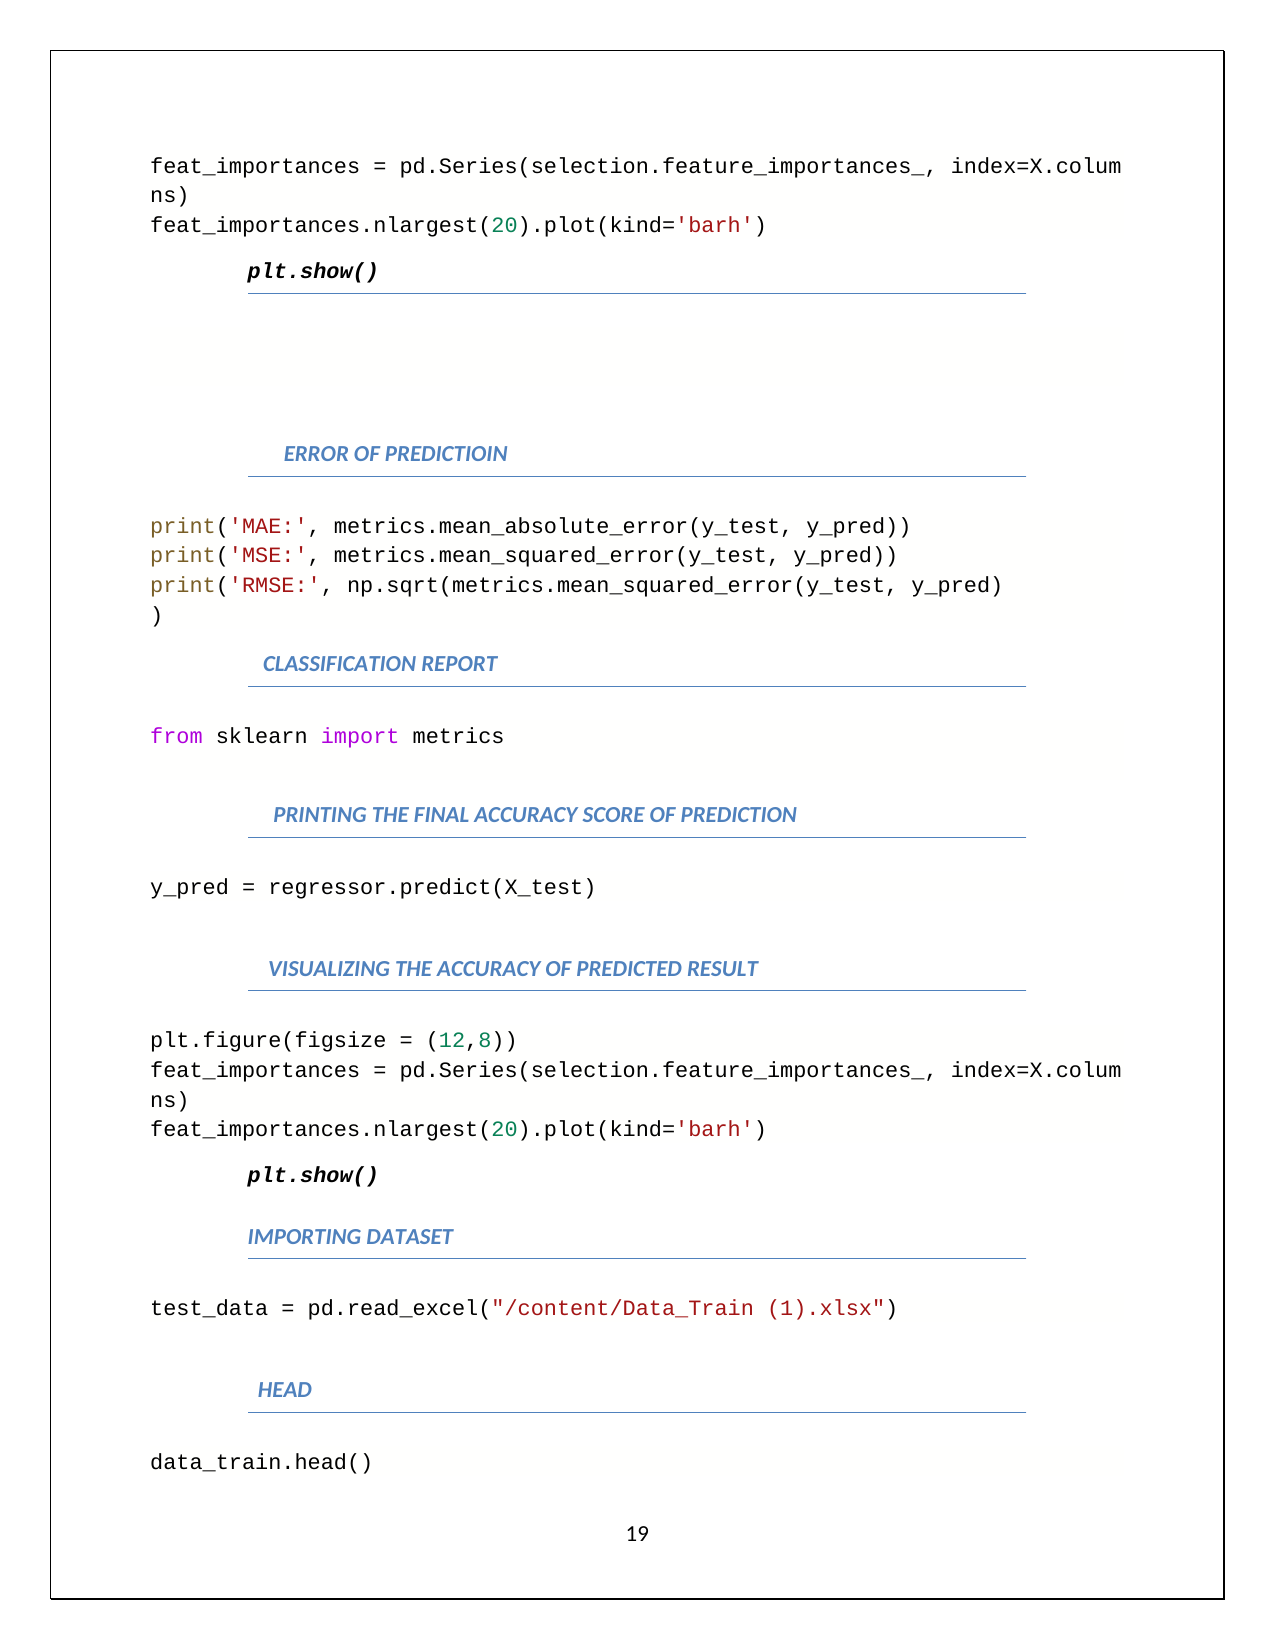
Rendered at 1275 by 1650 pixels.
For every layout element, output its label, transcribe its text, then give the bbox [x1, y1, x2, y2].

text HEAD [247, 1375, 1026, 1413]
text feat_importances = pd.Series(selection.feature_importances_, index=X.columns) [150, 150, 1124, 209]
text feat_importances.nlargest(20).plot(kind='barh') [150, 1114, 1124, 1143]
text from sklearn import metrics [150, 720, 1124, 750]
text ) [150, 599, 1124, 629]
text data_train.head() [150, 1446, 1124, 1476]
text test_data = pd.read_excel("/content/Data_Train (1).xlsx") [150, 1293, 1124, 1322]
text PRINTING THE FINAL ACCURACY SCORE OF PREDICTION [247, 801, 1026, 838]
text VISUALIZING THE ACCURACY OF PREDICTED RESULT [247, 954, 1026, 991]
text print('RMSE:', np.sqrt(metrics.mean_squared_error(y_test, y_pred) [150, 569, 1124, 599]
text print('MSE:', metrics.mean_squared_error(y_test, y_pred)) [150, 540, 1124, 569]
text feat_importances = pd.Series(selection.feature_importances_, index=X.columns) [150, 1054, 1124, 1114]
text plt.show() [247, 260, 1026, 294]
text plt.show() [247, 1164, 1026, 1189]
text plt.figure(figsize = (12,8)) [150, 1025, 1124, 1054]
text feat_importances.nlargest(20).plot(kind='barh') [150, 209, 1124, 239]
text print('MAE:', metrics.mean_absolute_error(y_test, y_pred)) [150, 510, 1124, 540]
text y_pred = regressor.predict(X_test) [150, 871, 1124, 901]
text IMPORTING DATASET [247, 1222, 1026, 1259]
text ERROR OF PREDICTIOIN [247, 439, 1026, 477]
text CLASSIFICATION REPORT [247, 649, 1026, 687]
